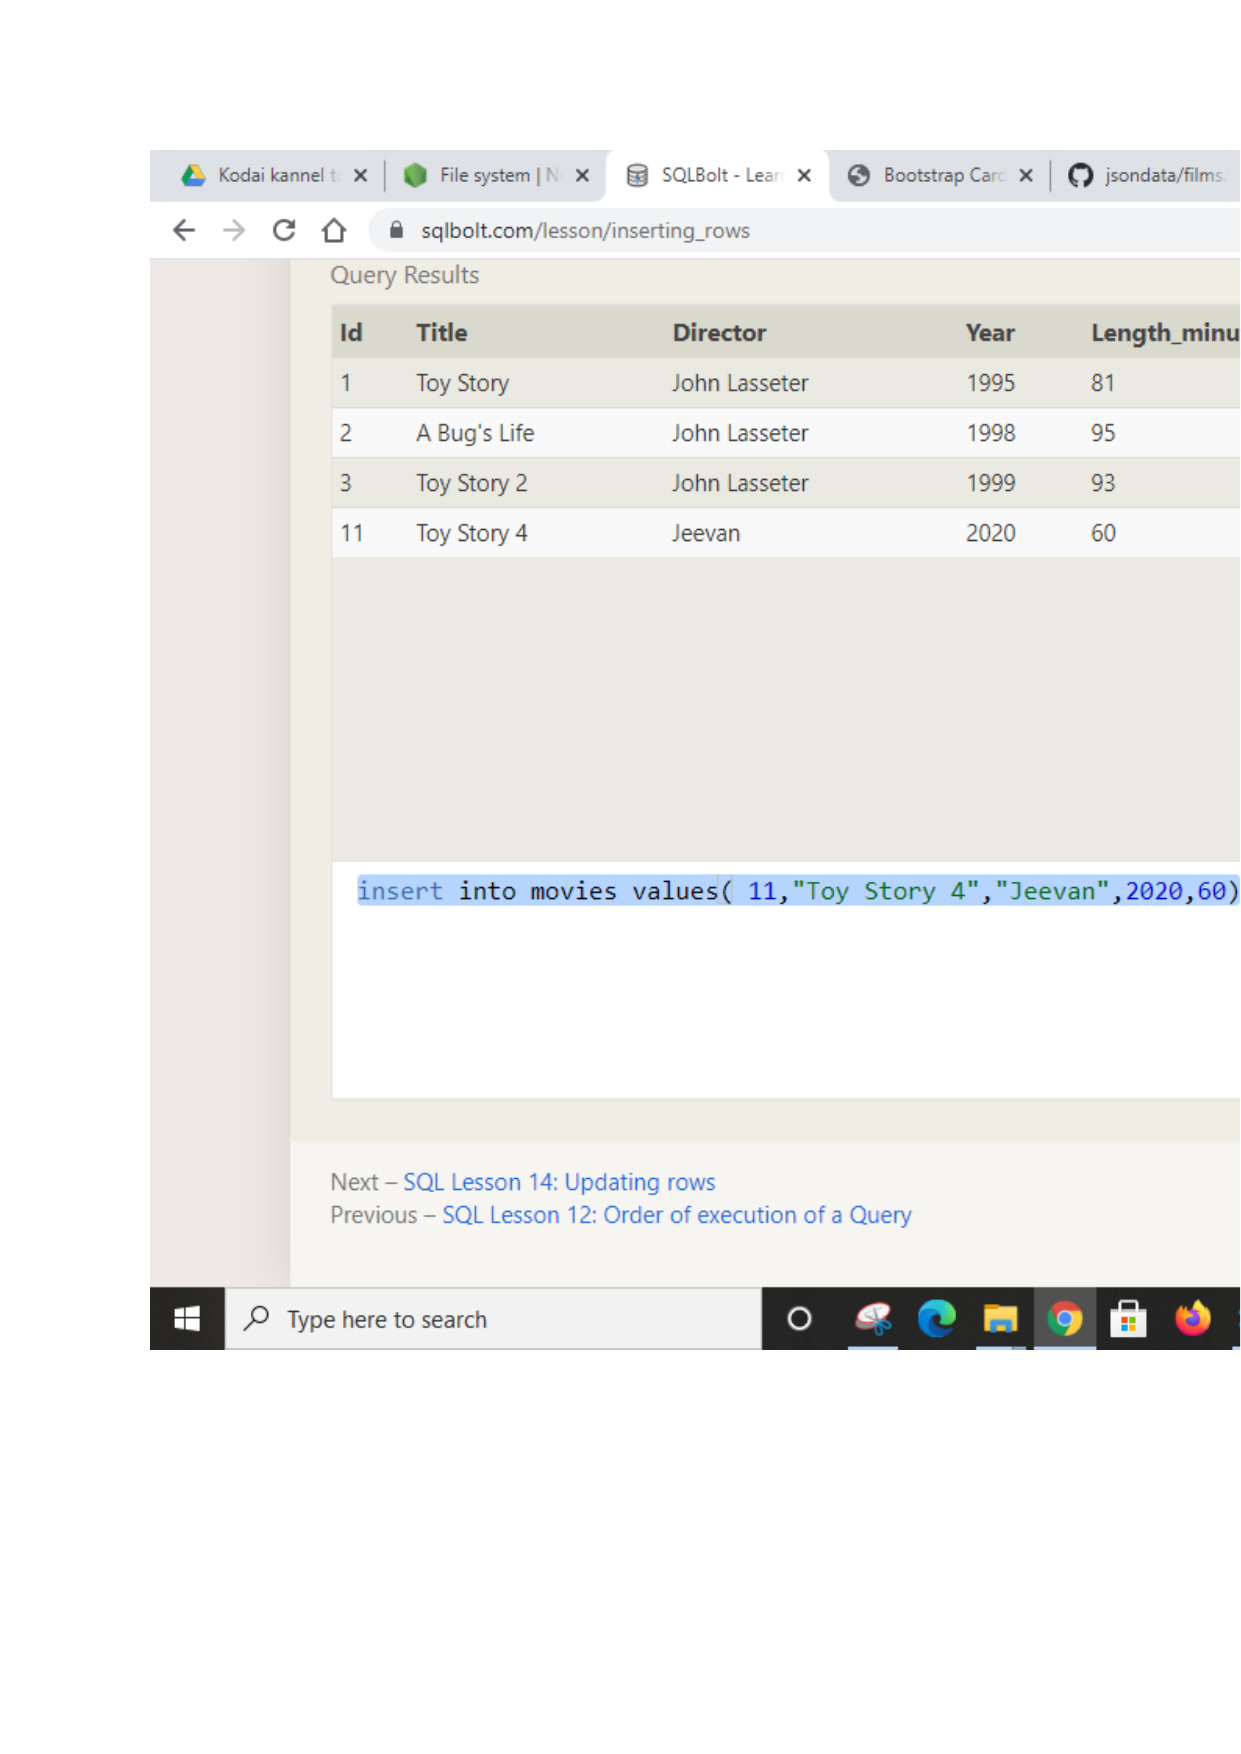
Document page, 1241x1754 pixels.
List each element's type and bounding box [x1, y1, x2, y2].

picture [150, 150, 1241, 1350]
